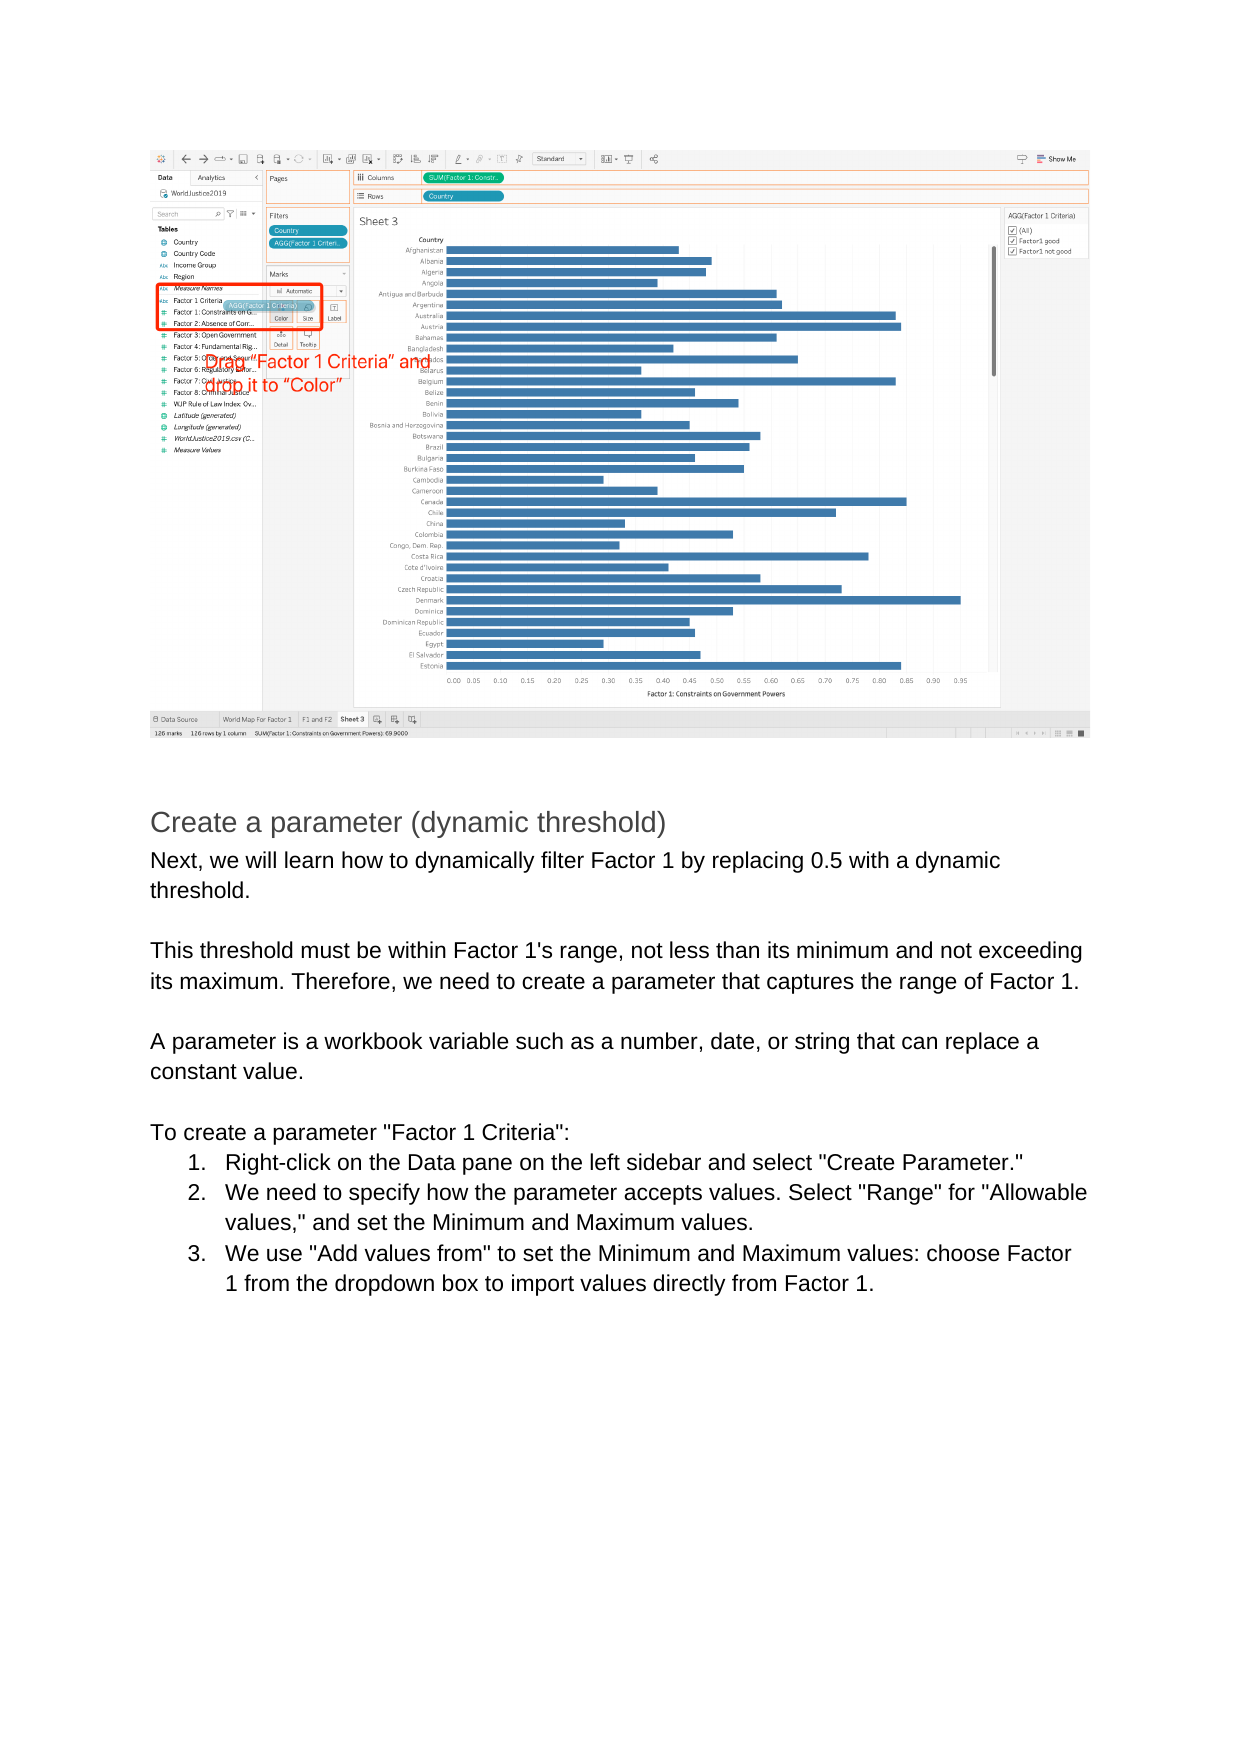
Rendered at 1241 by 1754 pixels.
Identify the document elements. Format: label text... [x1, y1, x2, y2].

list We need to specify how the parameter accepts values. Select "Range" for "Allowable values," and set the Minimum and Maximum values. [187, 1179, 1090, 1236]
text Next, we will learn how to dynamically filter Factor 1 by replacing 0.5 with a dynamic threshold. [150, 847, 1090, 903]
text A parameter is a workbook variable such as a number, date, or string that can replace a constant value. [150, 1028, 1090, 1084]
subtitle Create a parameter (dynamic threshold) [150, 805, 1090, 838]
list Right-click on the Data pane on the left sidebar and select "Create Parameter." [187, 1149, 1090, 1175]
picture [150, 150, 1091, 738]
list We use "Add values from" to set the Minimum and Maximum values: choose Factor 1 from the dropdown box to import values directly from Factor 1. [187, 1239, 1090, 1296]
text This threshold must be within Factor 1's range, not less than its minimum and not exceeding its maximum. Therefore, we need to create a parameter that captures the range of Factor 1. [150, 937, 1090, 994]
text To create a parameter "Factor 1 Criteria": [150, 1119, 1090, 1145]
